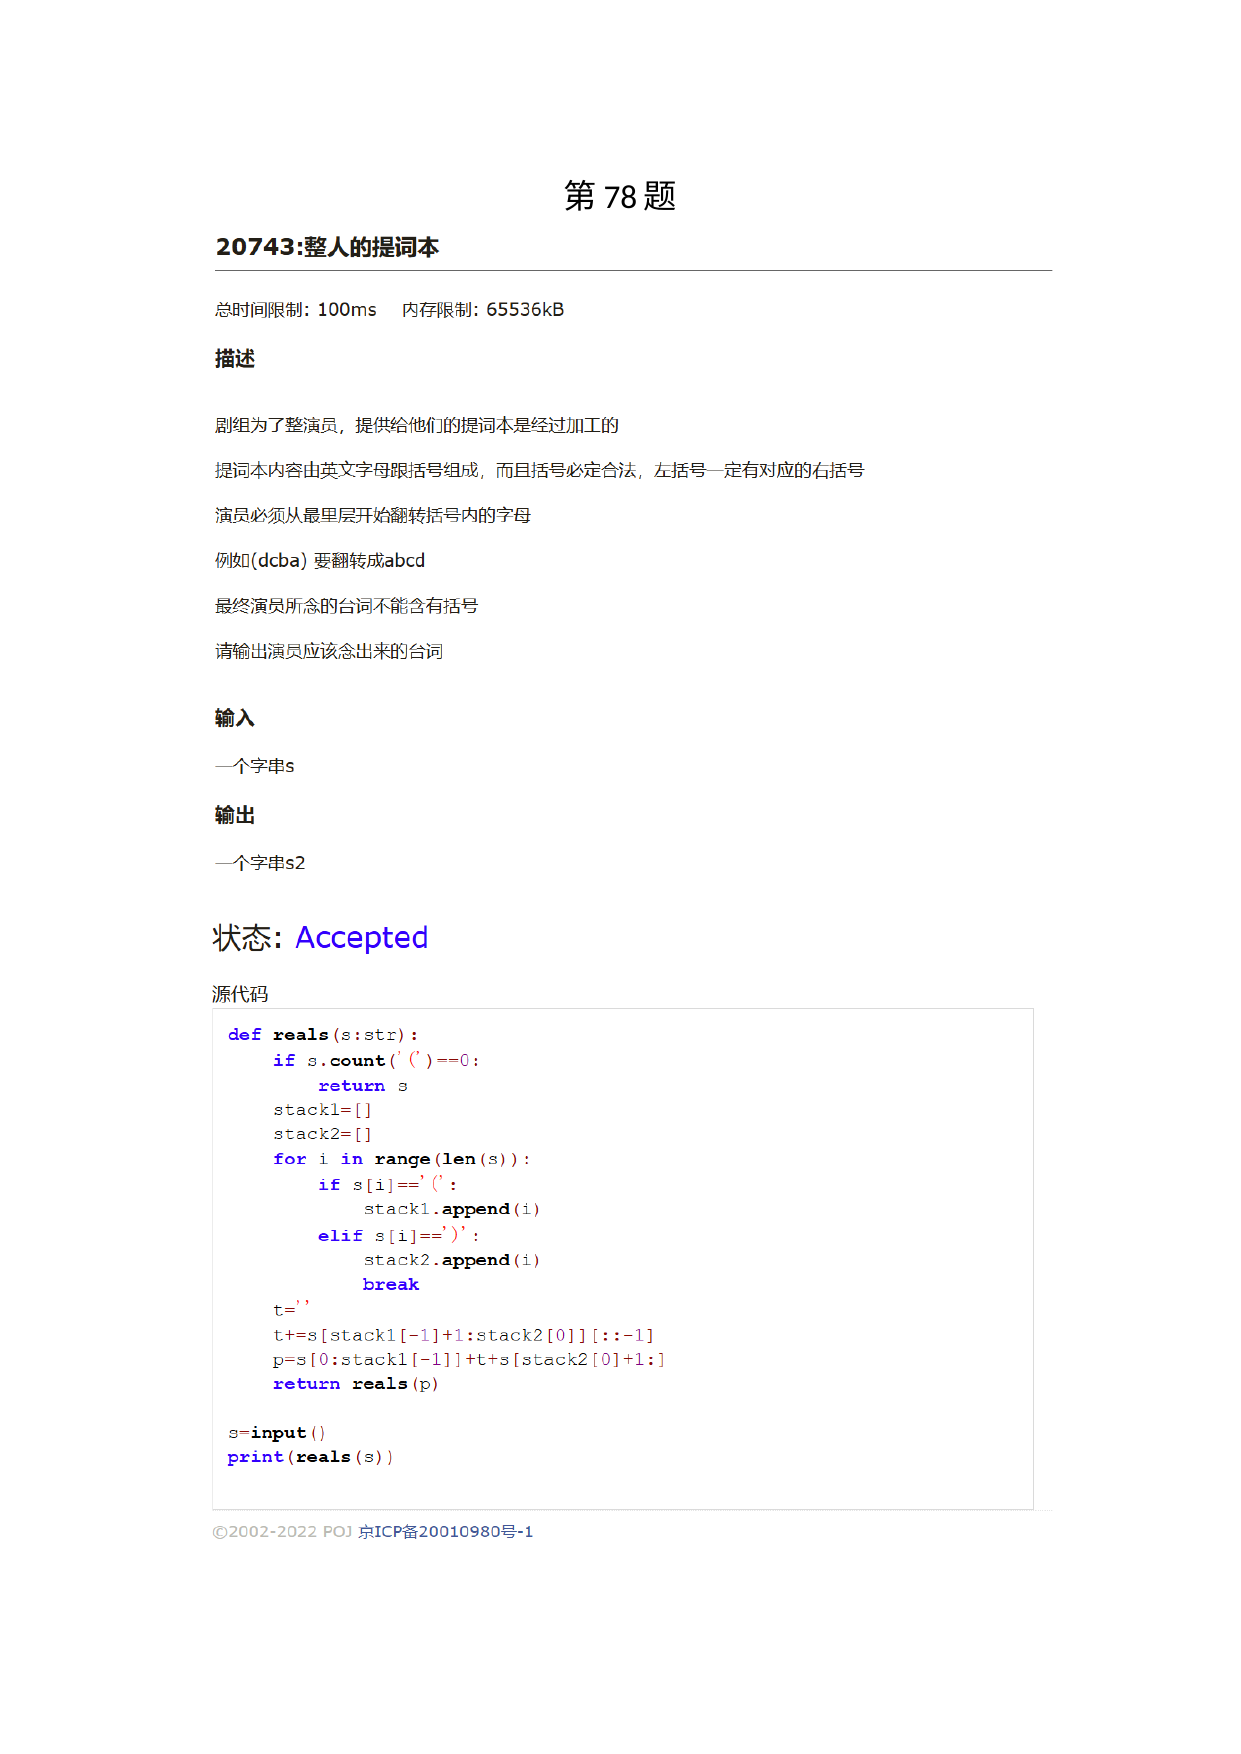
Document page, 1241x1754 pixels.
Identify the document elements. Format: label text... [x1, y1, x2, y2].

picture [187, 909, 1053, 1561]
picture [187, 227, 1053, 884]
text 第78题 [187, 162, 1053, 227]
